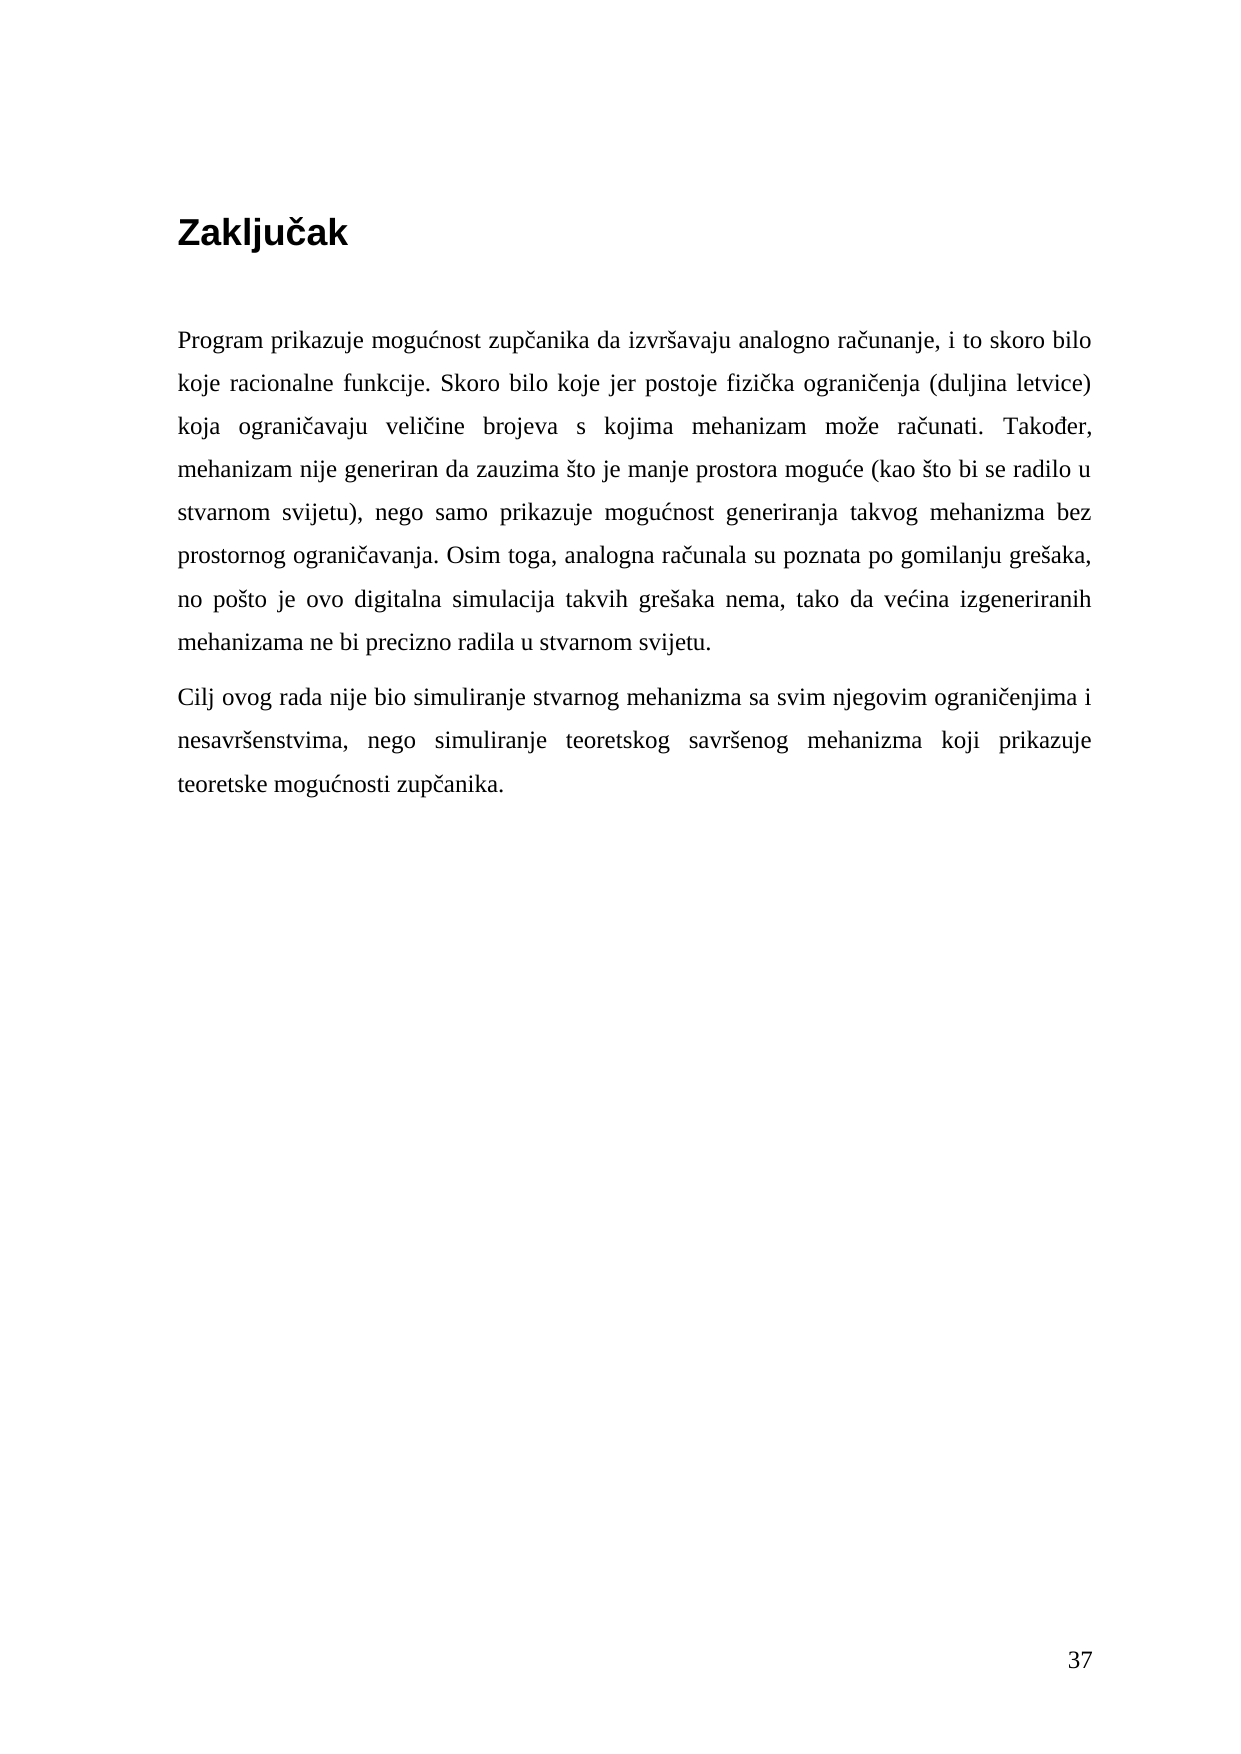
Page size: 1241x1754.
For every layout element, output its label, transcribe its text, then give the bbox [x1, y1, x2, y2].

subtitle Zaključak [177, 210, 1092, 253]
text Cilj ovog rada nije bio simuliranje stvarnog mehanizma sa svim njegovim ograničenjima i nesavršenstvima, nego simuliranje teoretskog savršenog mehanizma koji prikazuje teoretske mogućnosti zupčanika. [177, 682, 1092, 797]
text Program prikazuje mogućnost zupčanika da izvršavaju analogno računanje, i to skoro bilo koje racionalne funkcije. Skoro bilo koje jer postoje fizička ograničenja (duljina letvice) koja ograničavaju veličine brojeva s kojima mehanizam može računati. Također, mehanizam nije generiran da zauzima što je manje prostora moguće (kao što bi se radilo u stvarnom svijetu), nego samo prikazuje mogućnost generiranja takvog mehanizma bez prostornog ograničavanja. Osim toga, analogna računala su poznata po gomilanju grešaka, no pošto je ovo digitalna simulacija takvih grešaka nema, tako da većina izgeneriranih mehanizama ne bi precizno radila u stvarnom svijetu. [177, 325, 1092, 656]
